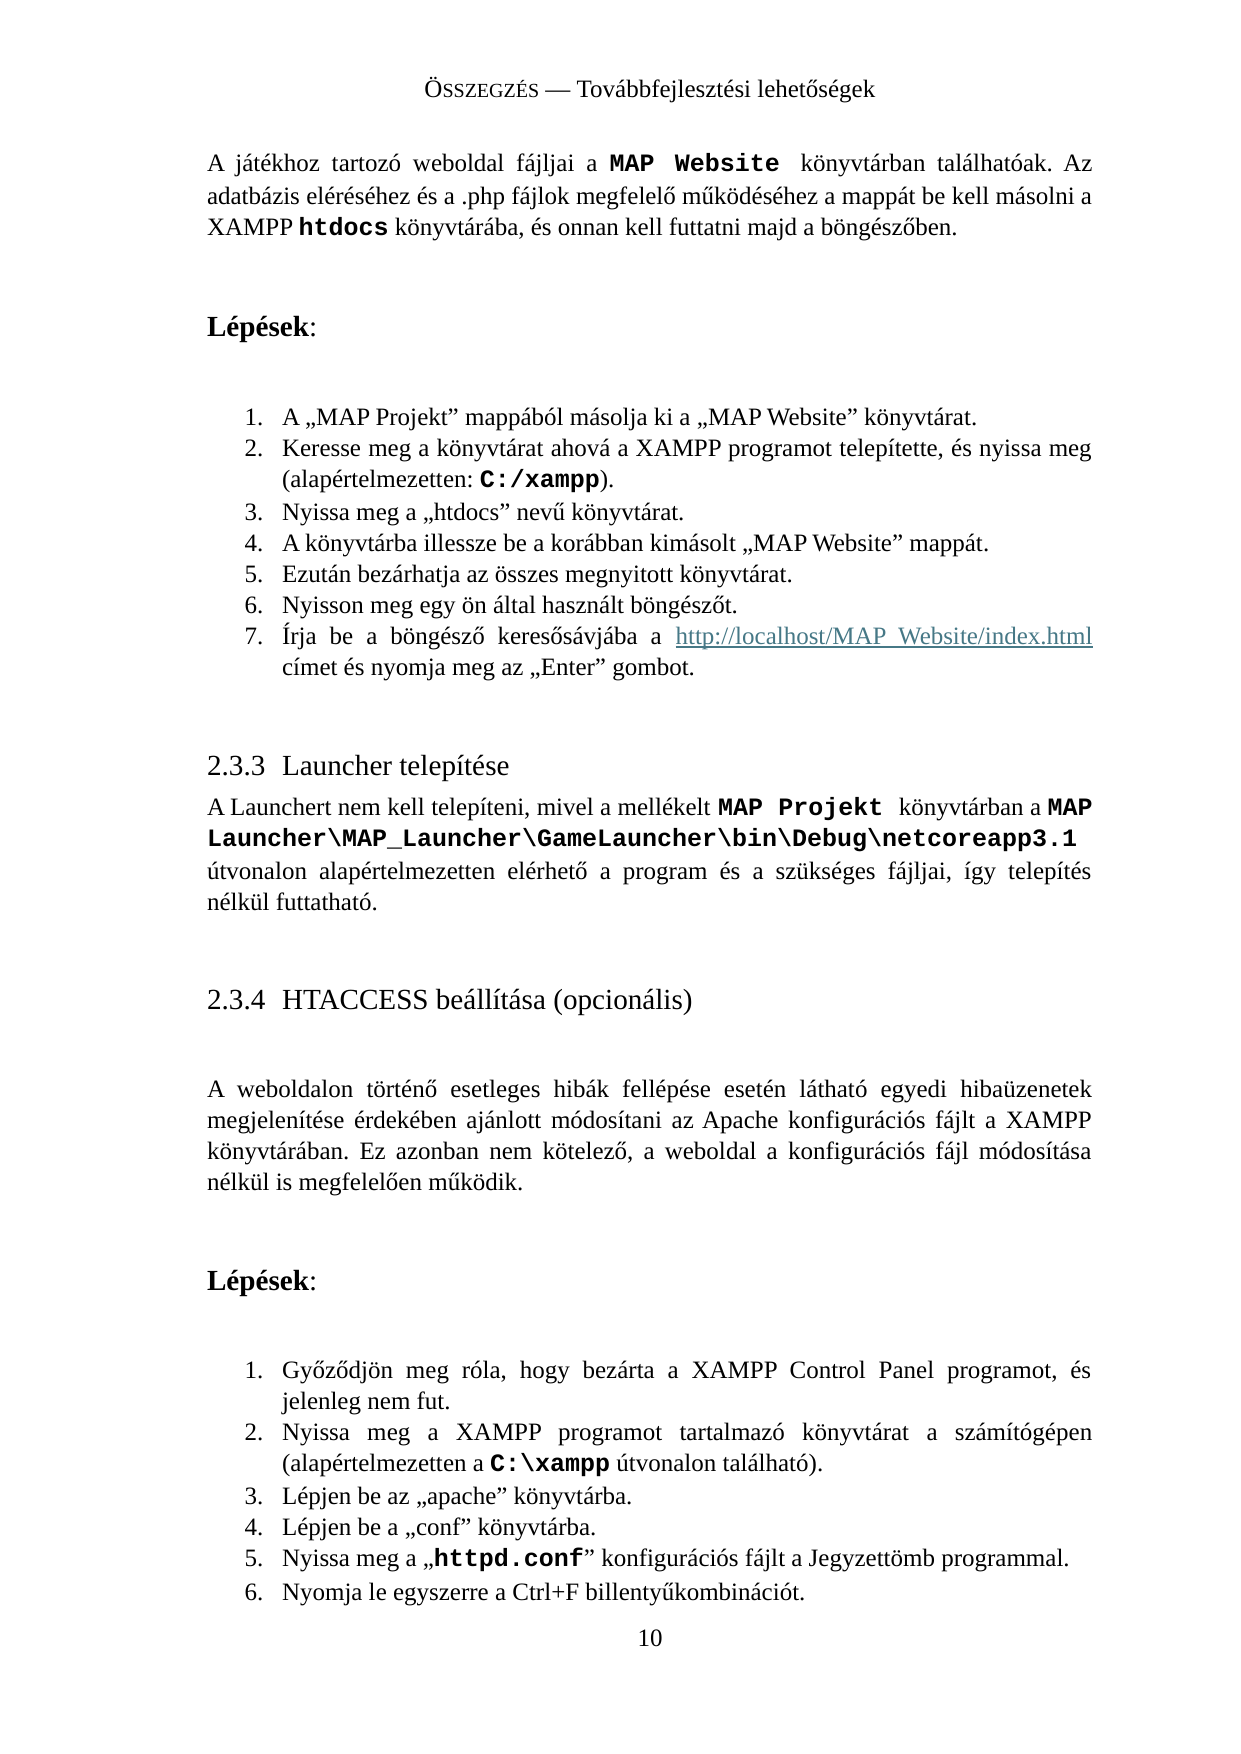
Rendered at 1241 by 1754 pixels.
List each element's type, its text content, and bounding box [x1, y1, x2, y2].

subtitle Lépések: [207, 309, 1092, 343]
list Nyissa meg a XAMPP programot tartalmazó könyvtárat a számítógépen (alapértelmezetten a C:\xampp útvonalon található). [244, 1417, 1092, 1479]
list Írja be a böngésző keresősávjába a http://localhost/MAP Website/index.html címet és nyomja meg az „Enter” gombot. [244, 621, 1092, 681]
list Nyissa meg a „httpd.conf” konfigurációs fájlt a Jegyzettömb programmal. [244, 1543, 1092, 1574]
list A könyvtárba illessze be a korábban kimásolt „MAP Website” mappát. [244, 528, 1092, 557]
text A játékhoz tartozó weboldal fájljai a MAP Website könyvtárban találhatóak. Az adatbázis eléréséhez és a .php fájlok megfelelő működéséhez a mappát be kell másolni a XAMPP htdocs könyvtárába, és onnan kell futtatni majd a böngészőben. [207, 148, 1092, 243]
list Győződjön meg róla, hogy bezárta a XAMPP Control Panel programot, és jelenleg nem fut. [244, 1355, 1092, 1415]
list Nyisson meg egy ön által használt böngészőt. [244, 590, 1092, 619]
text A Launchert nem kell telepíteni, mivel a mellékelt MAP Projekt könyvtárban a MAP Launcher\MAP_Launcher\GameLauncher\bin\Debug\netcoreapp3.1 útvonalon alapértelmezetten elérhető a program és a szükséges fájljai, így telepítés nélkül futtatható. [207, 792, 1092, 916]
list Nyomja le egyszerre a Ctrl+F billentyűkombinációt. [244, 1577, 1092, 1606]
list Ezután bezárhatja az összes megnyitott könyvtárat. [244, 559, 1092, 588]
subtitle Launcher telepítése [207, 748, 1092, 781]
subtitle HTACCESS beállítása (opcionális) [207, 982, 1092, 1016]
list Nyissa meg a „htdocs” nevű könyvtárat. [244, 497, 1092, 526]
list Lépjen be az „apache” könyvtárba. [244, 1481, 1092, 1510]
list A „MAP Projekt” mappából másolja ki a „MAP Website” könyvtárat. [244, 402, 1092, 430]
list Keresse meg a könyvtárat ahová a XAMPP programot telepítette, és nyissa meg (alapértelmezetten: C:/xampp). [244, 433, 1092, 494]
subtitle Lépések: [207, 1263, 1092, 1296]
list Lépjen be a „conf” könyvtárba. [244, 1512, 1092, 1541]
text A weboldalon történő esetleges hibák fellépése esetén látható egyedi hibaüzenetek megjelenítése érdekében ajánlott módosítani az Apache konfigurációs fájlt a XAMPP könyvtárában. Ez azonban nem kötelező, a weboldal a konfigurációs fájl módosítása nélkül is megfelelően működik. [207, 1074, 1092, 1196]
